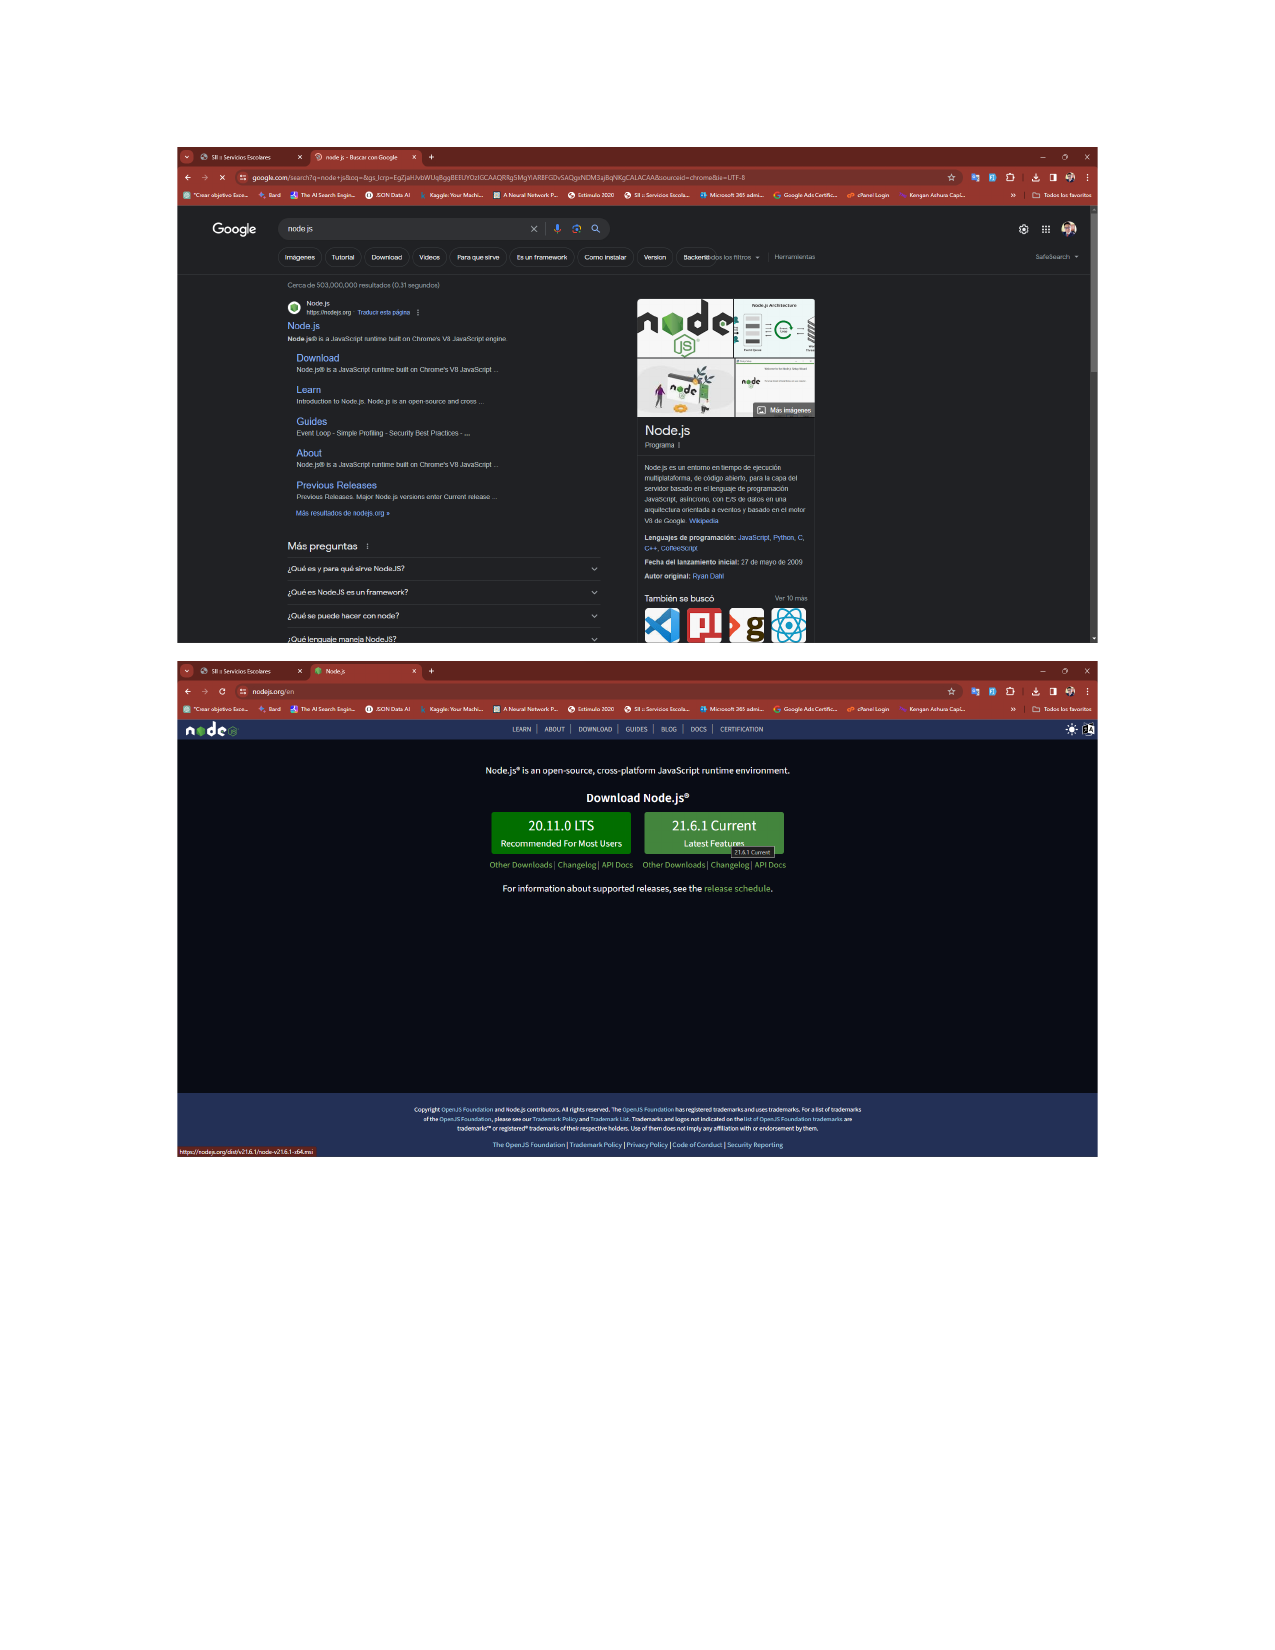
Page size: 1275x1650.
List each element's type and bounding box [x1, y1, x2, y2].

picture [790, 634, 799, 640]
picture [782, 619, 796, 632]
picture [177, 147, 1098, 643]
picture [779, 634, 786, 640]
picture [790, 611, 799, 618]
picture [779, 611, 786, 619]
picture [177, 661, 1098, 1157]
